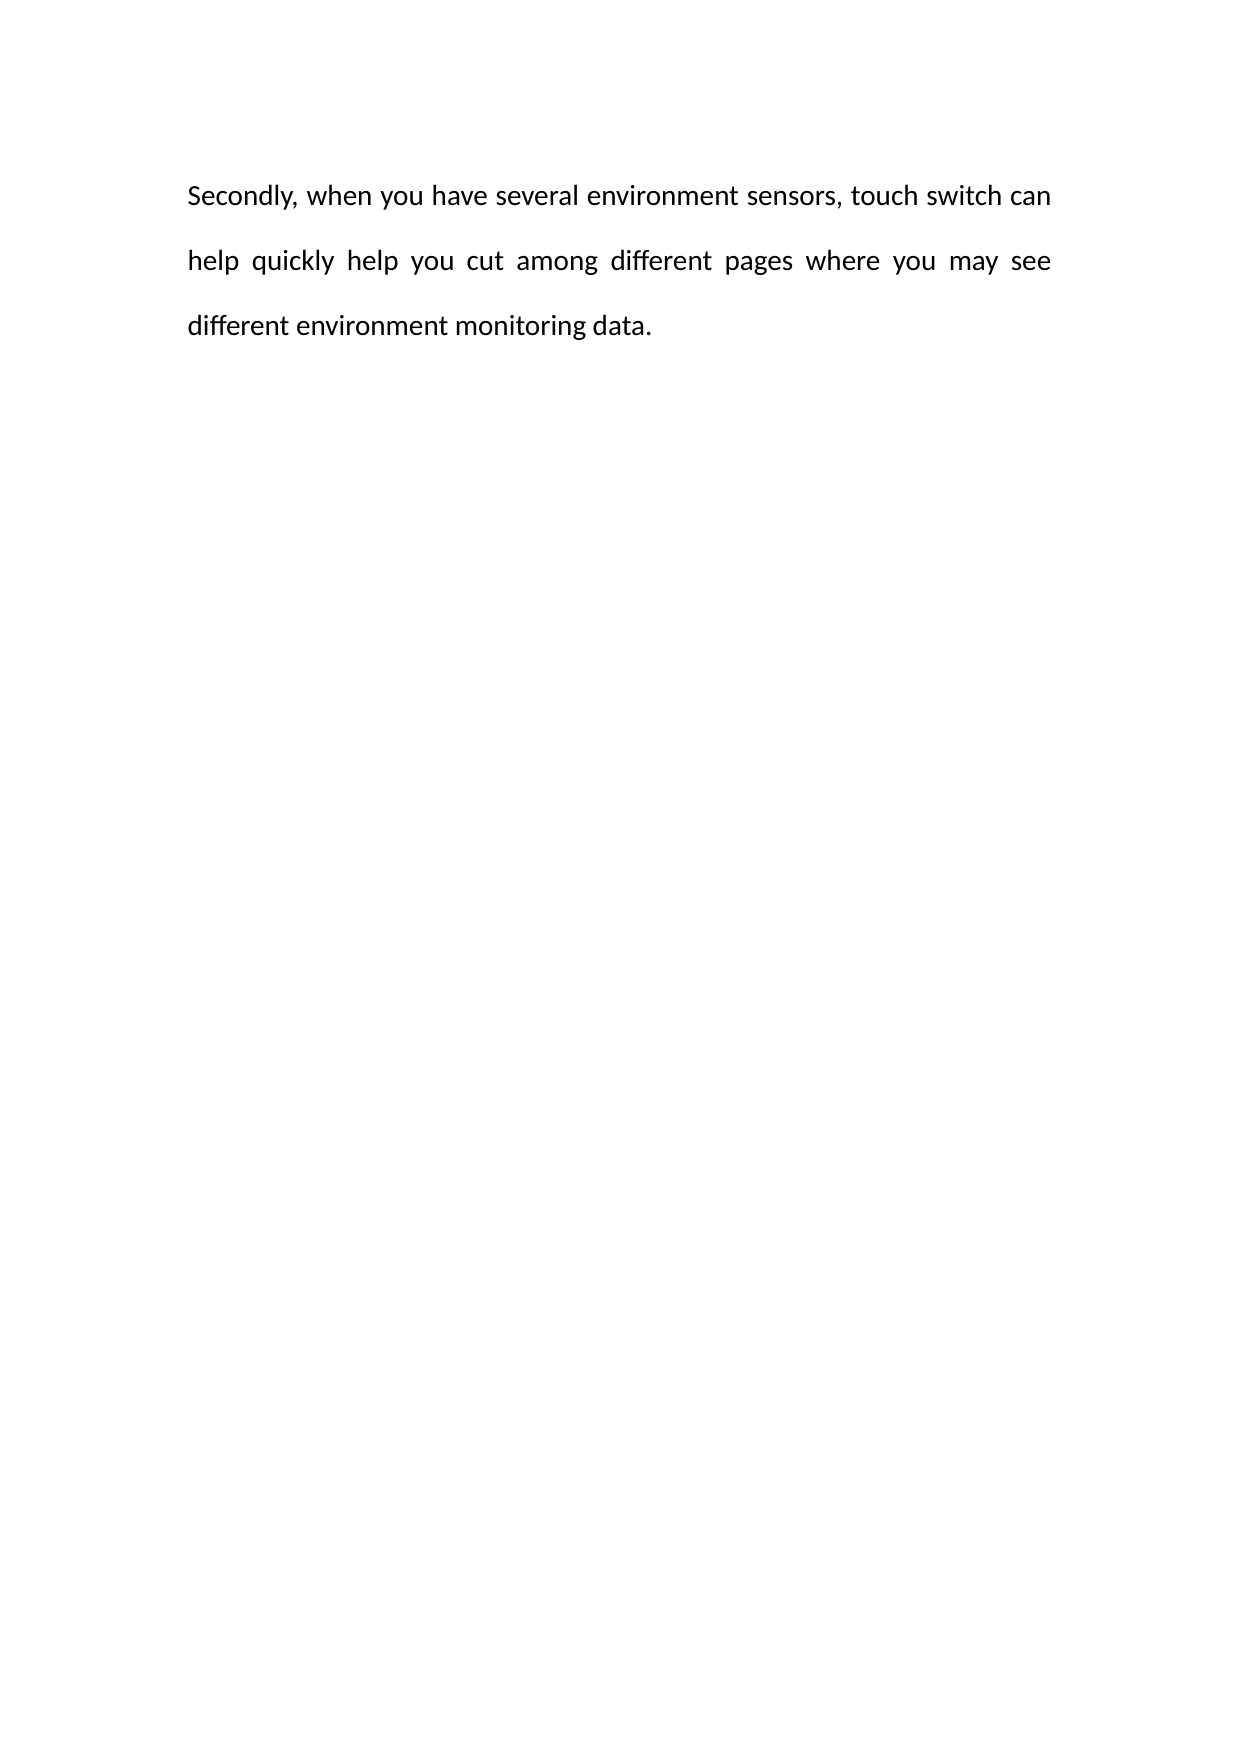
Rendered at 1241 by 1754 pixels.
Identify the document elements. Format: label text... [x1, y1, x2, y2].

text Secondly, when you have several environment sensors, touch switch can help quickly help you cut among different pages where you may see different environment monitoring data. [187, 162, 1053, 357]
